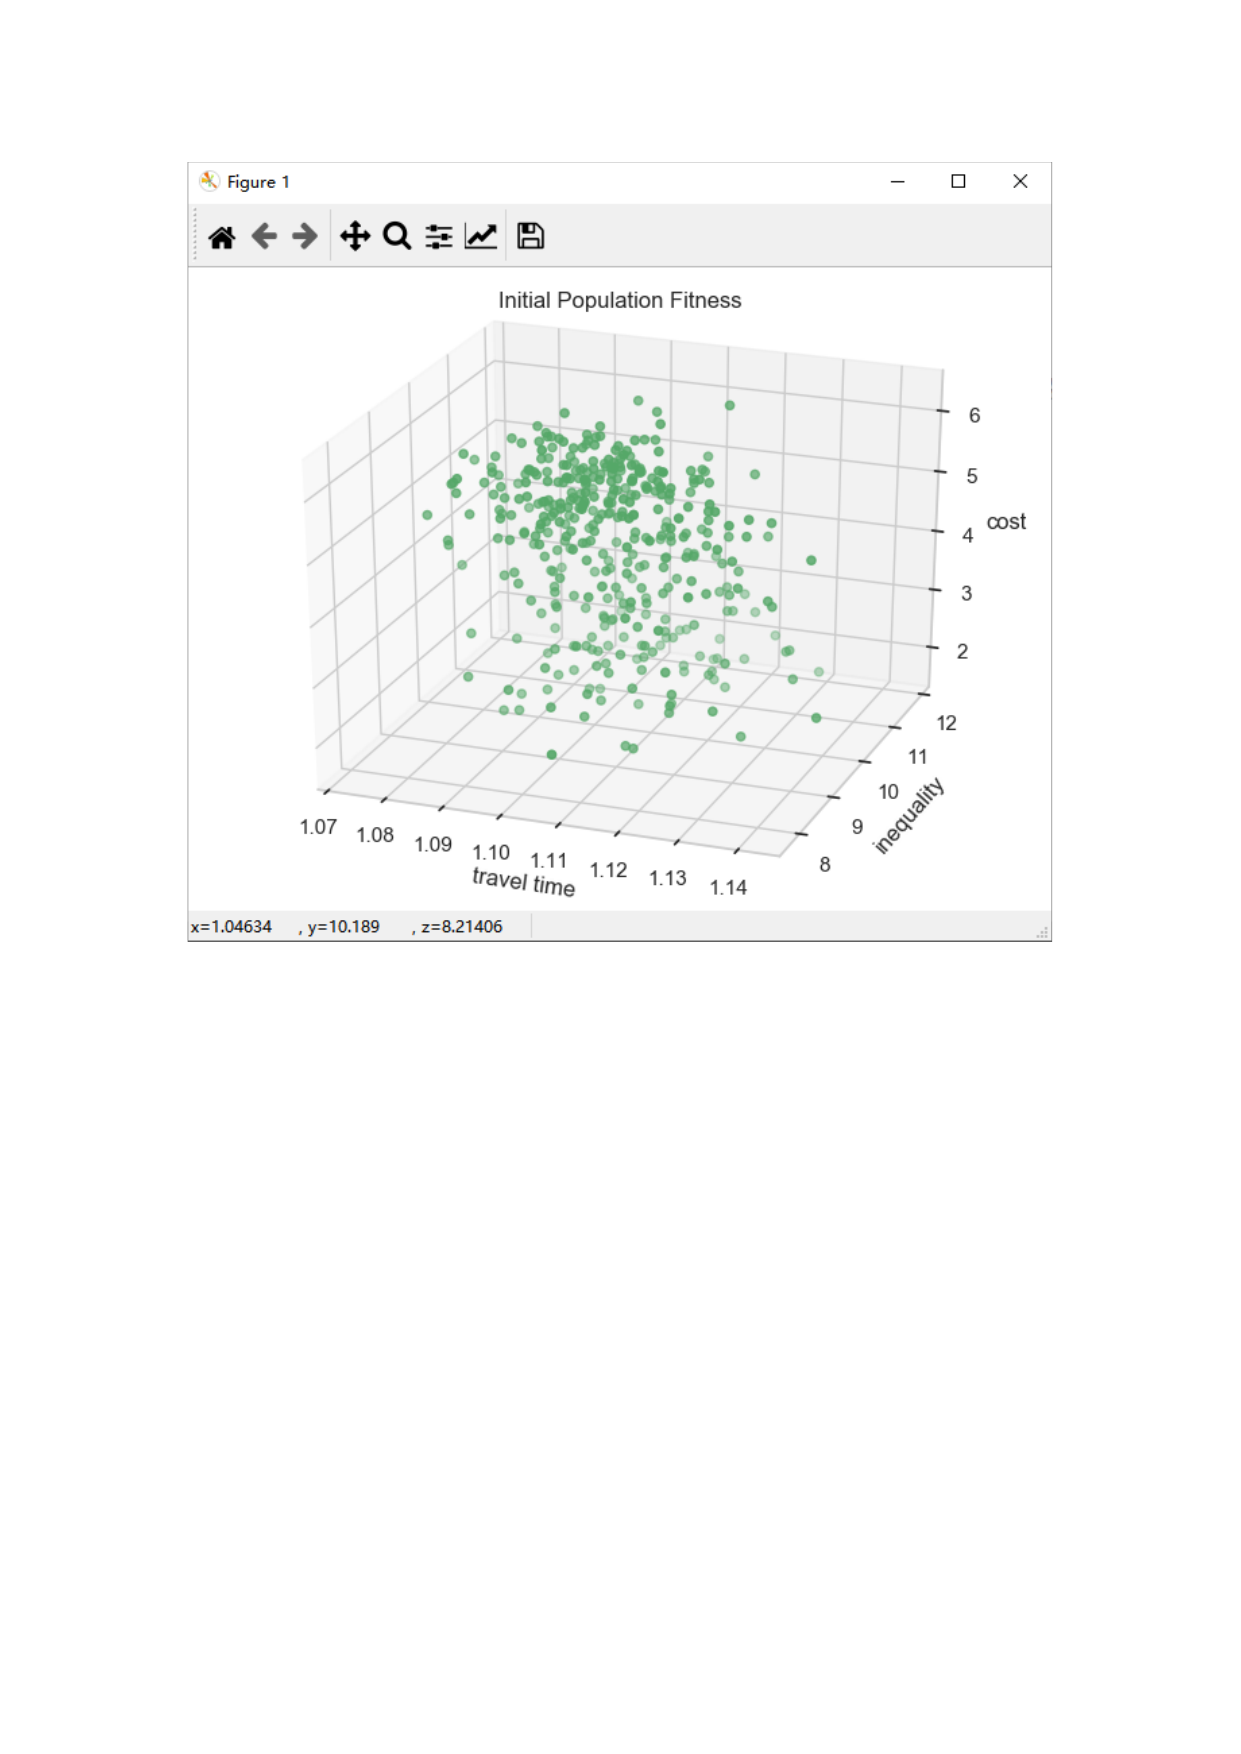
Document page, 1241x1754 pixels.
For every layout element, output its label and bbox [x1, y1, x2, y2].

picture [187, 162, 1053, 942]
